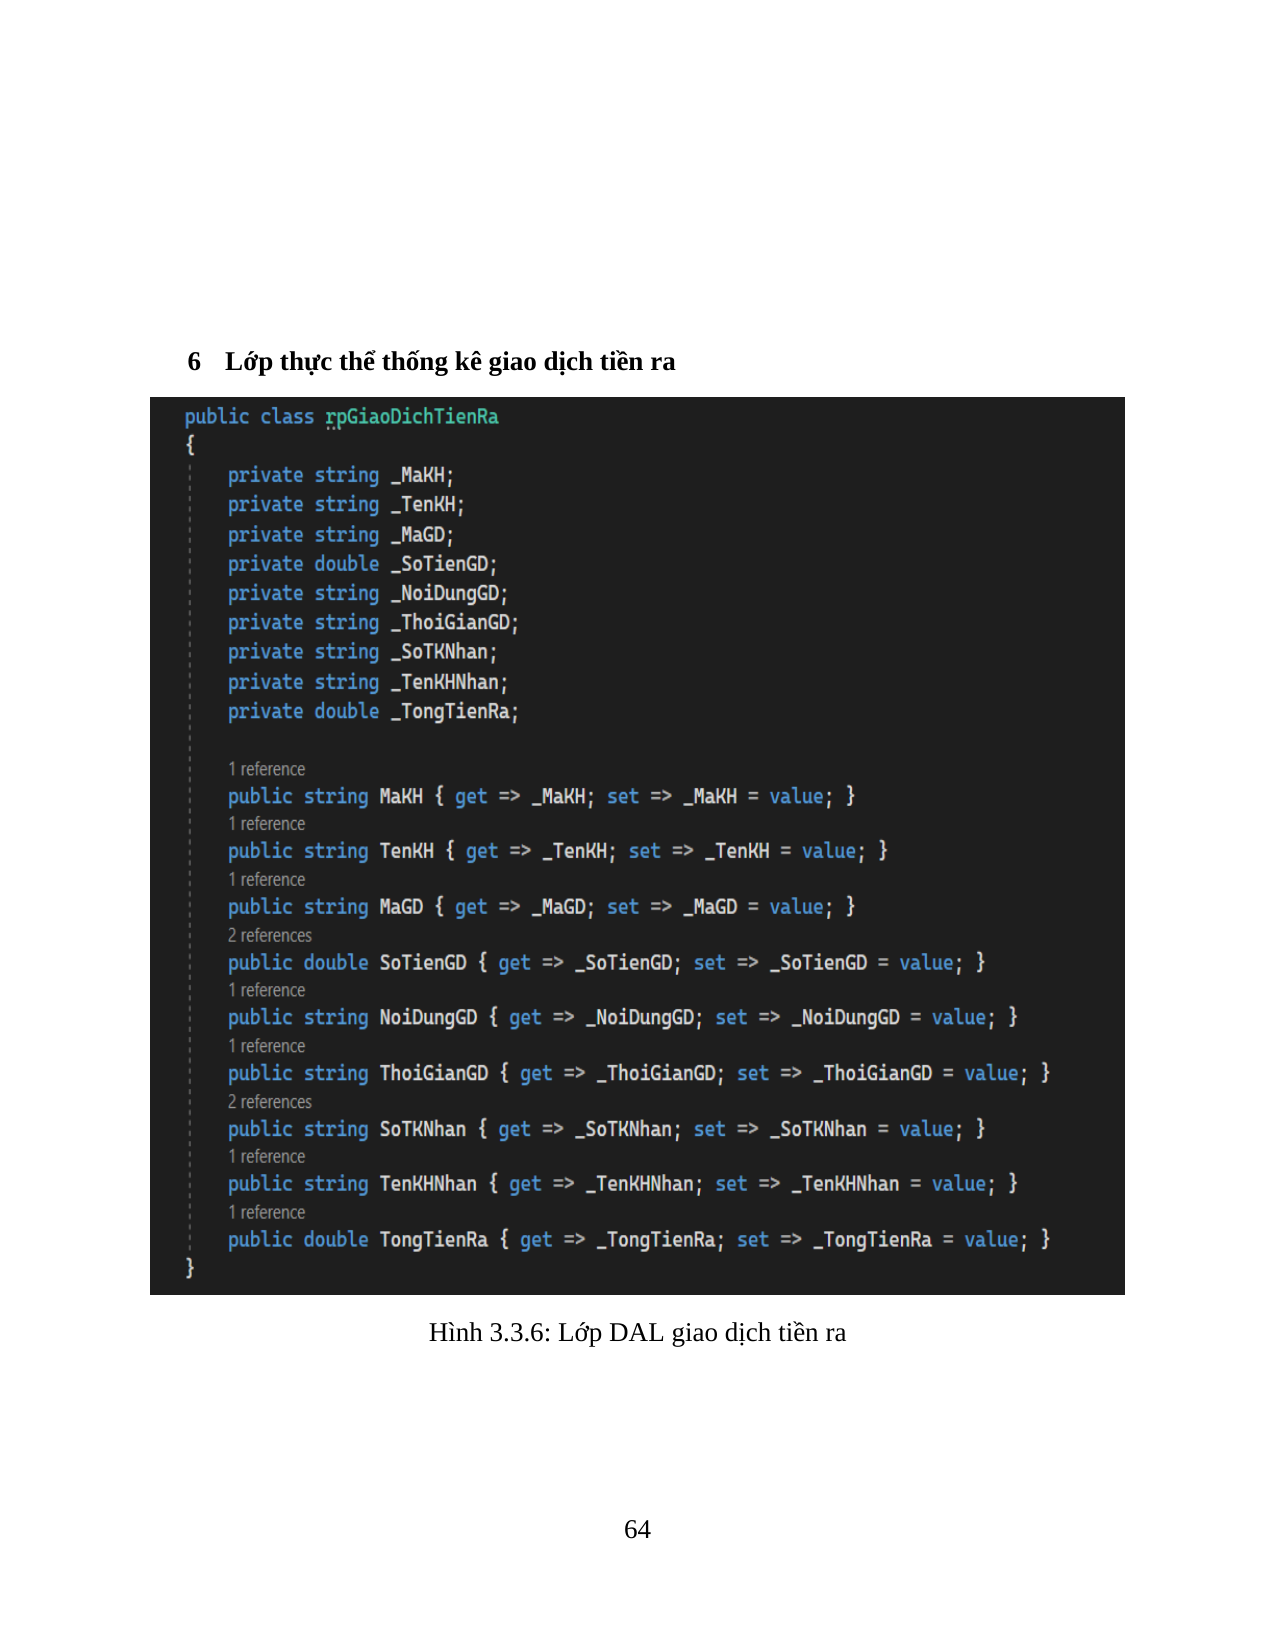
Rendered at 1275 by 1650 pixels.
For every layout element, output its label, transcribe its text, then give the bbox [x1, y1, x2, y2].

text Hình 3.3.6: Lớp DAL giao dịch tiền ra [150, 1316, 1125, 1347]
list Lớp thực thể thống kê giao dịch tiền ra [187, 344, 1125, 376]
picture [150, 397, 1125, 1295]
